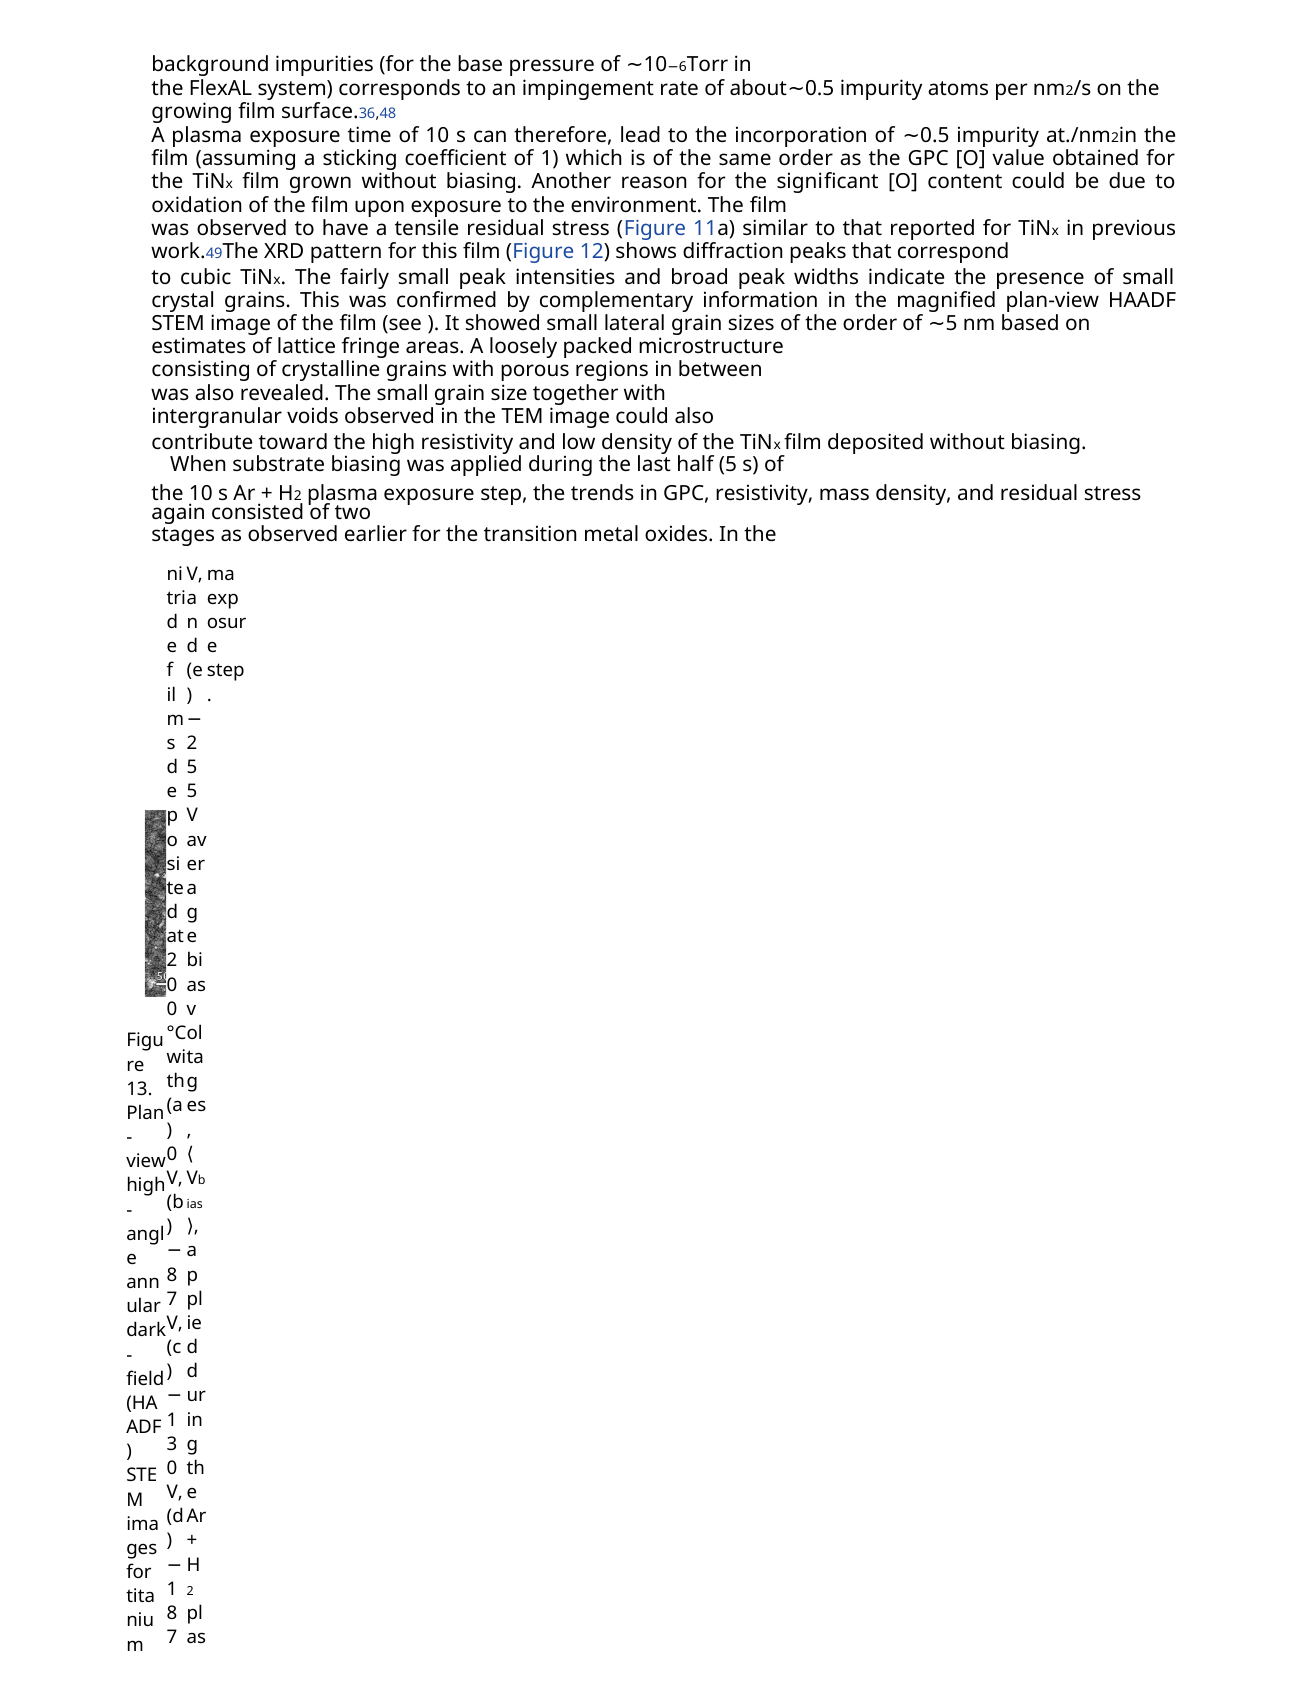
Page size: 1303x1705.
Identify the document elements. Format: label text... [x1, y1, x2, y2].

text Figure 13. Plan-view high-angle annular dark-field (HAADF) STEM images for titanium nitride films deposited at 200 °C with (a) 0 V, (b) −87 V, (c)−130 V, (d) −187 V, and (e) −255 V average bias voltages, ⟨Vbias⟩, applied during the Ar + H2 plasma exposure step. [126, 561, 247, 1656]
text was also revealed. The small grain size together with [151, 382, 1178, 405]
text the 10 s Ar + H2 plasma exposure step, the trends in GPC, resistivity, mass density, and residual stress again consisted of two [151, 485, 1178, 523]
text stages as observed earlier for the transition metal oxides. In the [151, 523, 1178, 546]
text background impurities (for the base pressure of ∼10−6Torr in [151, 49, 1178, 77]
text estimates of lattice fringe areas. A loosely packed microstructure [151, 335, 1178, 358]
text When substrate biasing was applied during the last half (5 s) of [170, 453, 1178, 476]
text contribute toward the high resistivity and low density of the TiNx film deposited without biasing. [151, 432, 1178, 453]
text the FlexAL system) corresponds to an impingement rate of about∼0.5 impurity atoms per nm2/s on the growing film surface.36,48 [151, 77, 1178, 123]
text consisting of crystalline grains with porous regions in between [151, 358, 1178, 381]
picture [144, 560, 167, 997]
text to cubic TiNx. The fairly small peak intensities and broad peak widths indicate the presence of small crystal grains. This was confirmed by complementary information in the magnified plan-view HAADF STEM image of the film (see ). It showed small lateral grain sizes of the order of ∼5 nm based on [151, 266, 1176, 335]
text A plasma exposure time of 10 s can therefore, lead to the incorporation of ∼0.5 impurity at./nm2in the film (assuming a sticking coefficient of 1) which is of the same order as the GPC [O] value obtained for the TiNx film grown without biasing. Another reason for the significant [O] content could be due to oxidation of the film upon exposure to the environment. The film [151, 123, 1176, 217]
text intergranular voids observed in the TEM image could also [151, 405, 1178, 428]
text was observed to have a tensile residual stress (Figure 11a) similar to that reported for TiNx in previous work.49The XRD pattern for this film (Figure 12) shows diffraction peaks that correspond [151, 217, 1176, 263]
